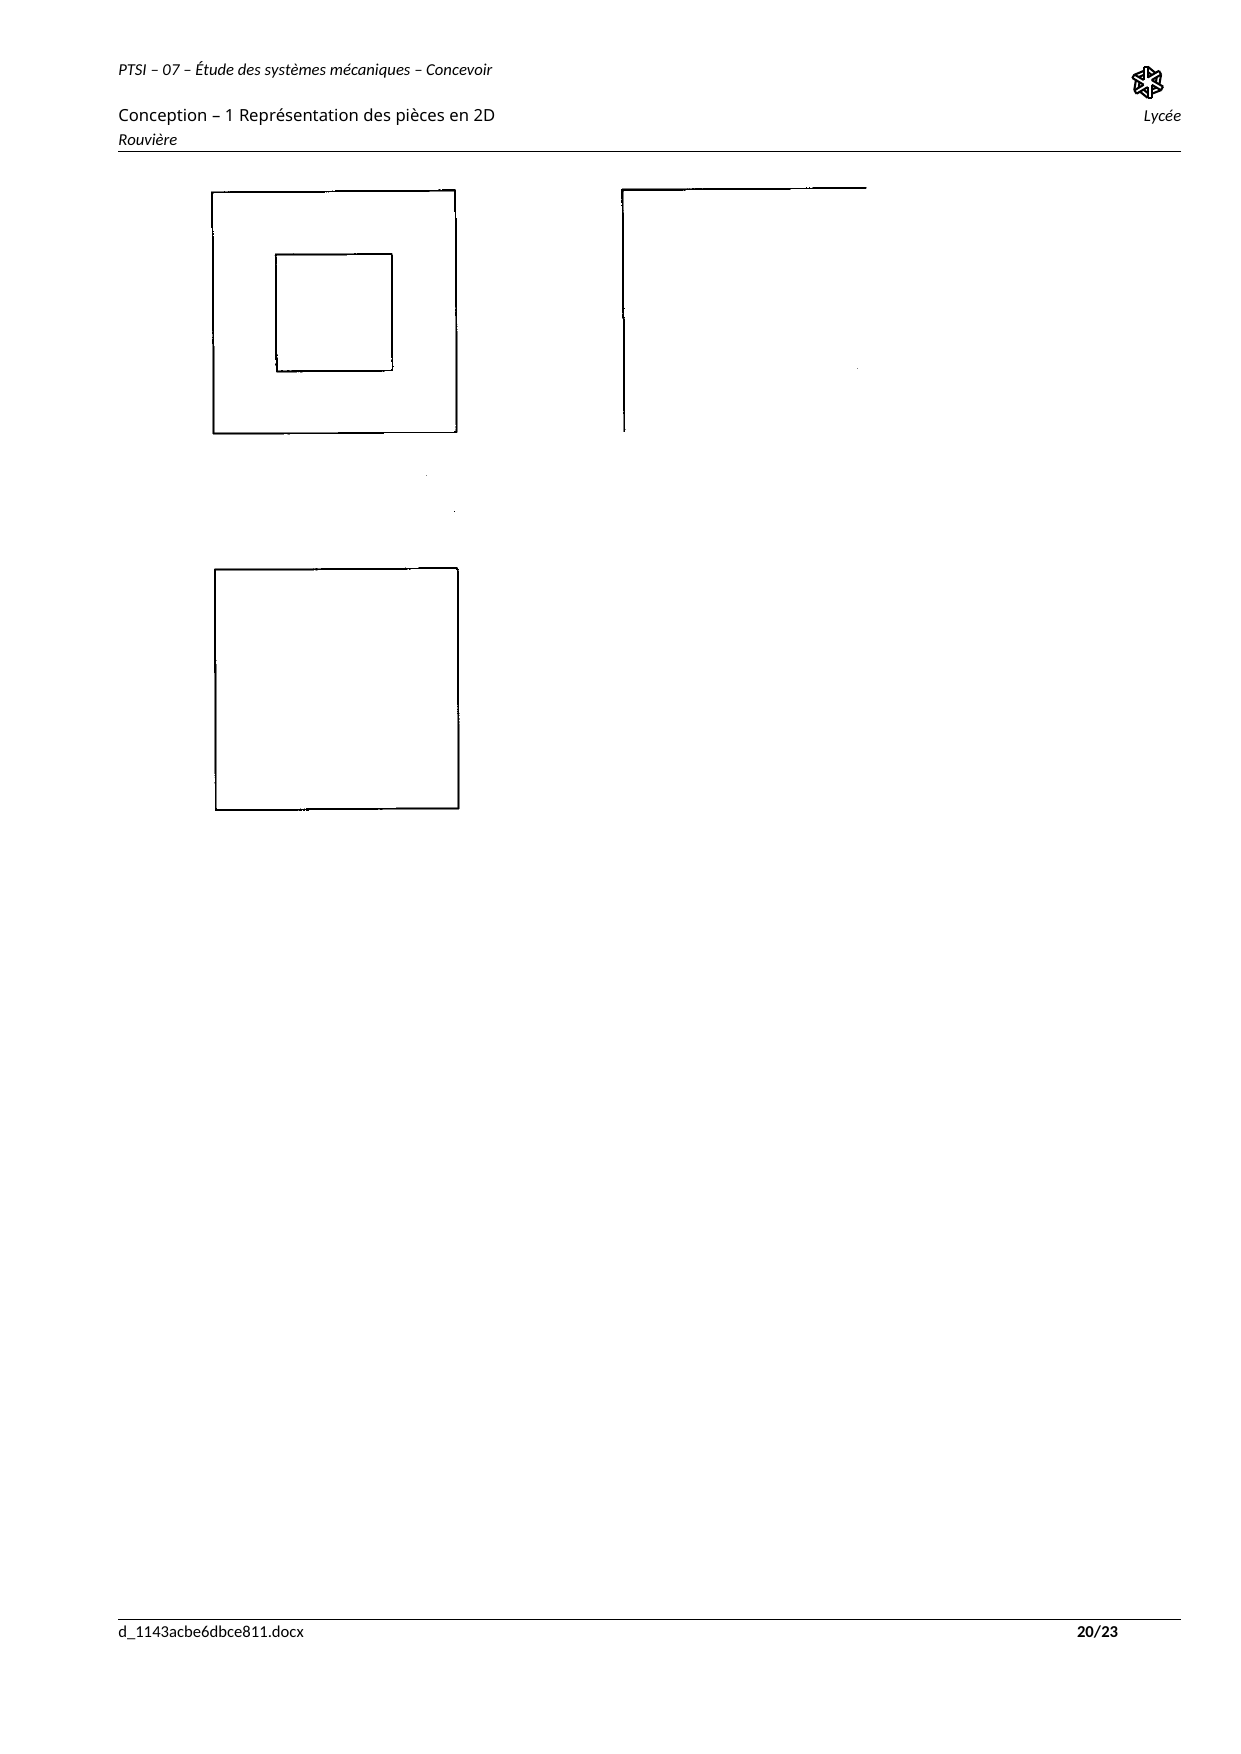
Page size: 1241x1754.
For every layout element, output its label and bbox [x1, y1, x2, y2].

picture [195, 177, 905, 827]
